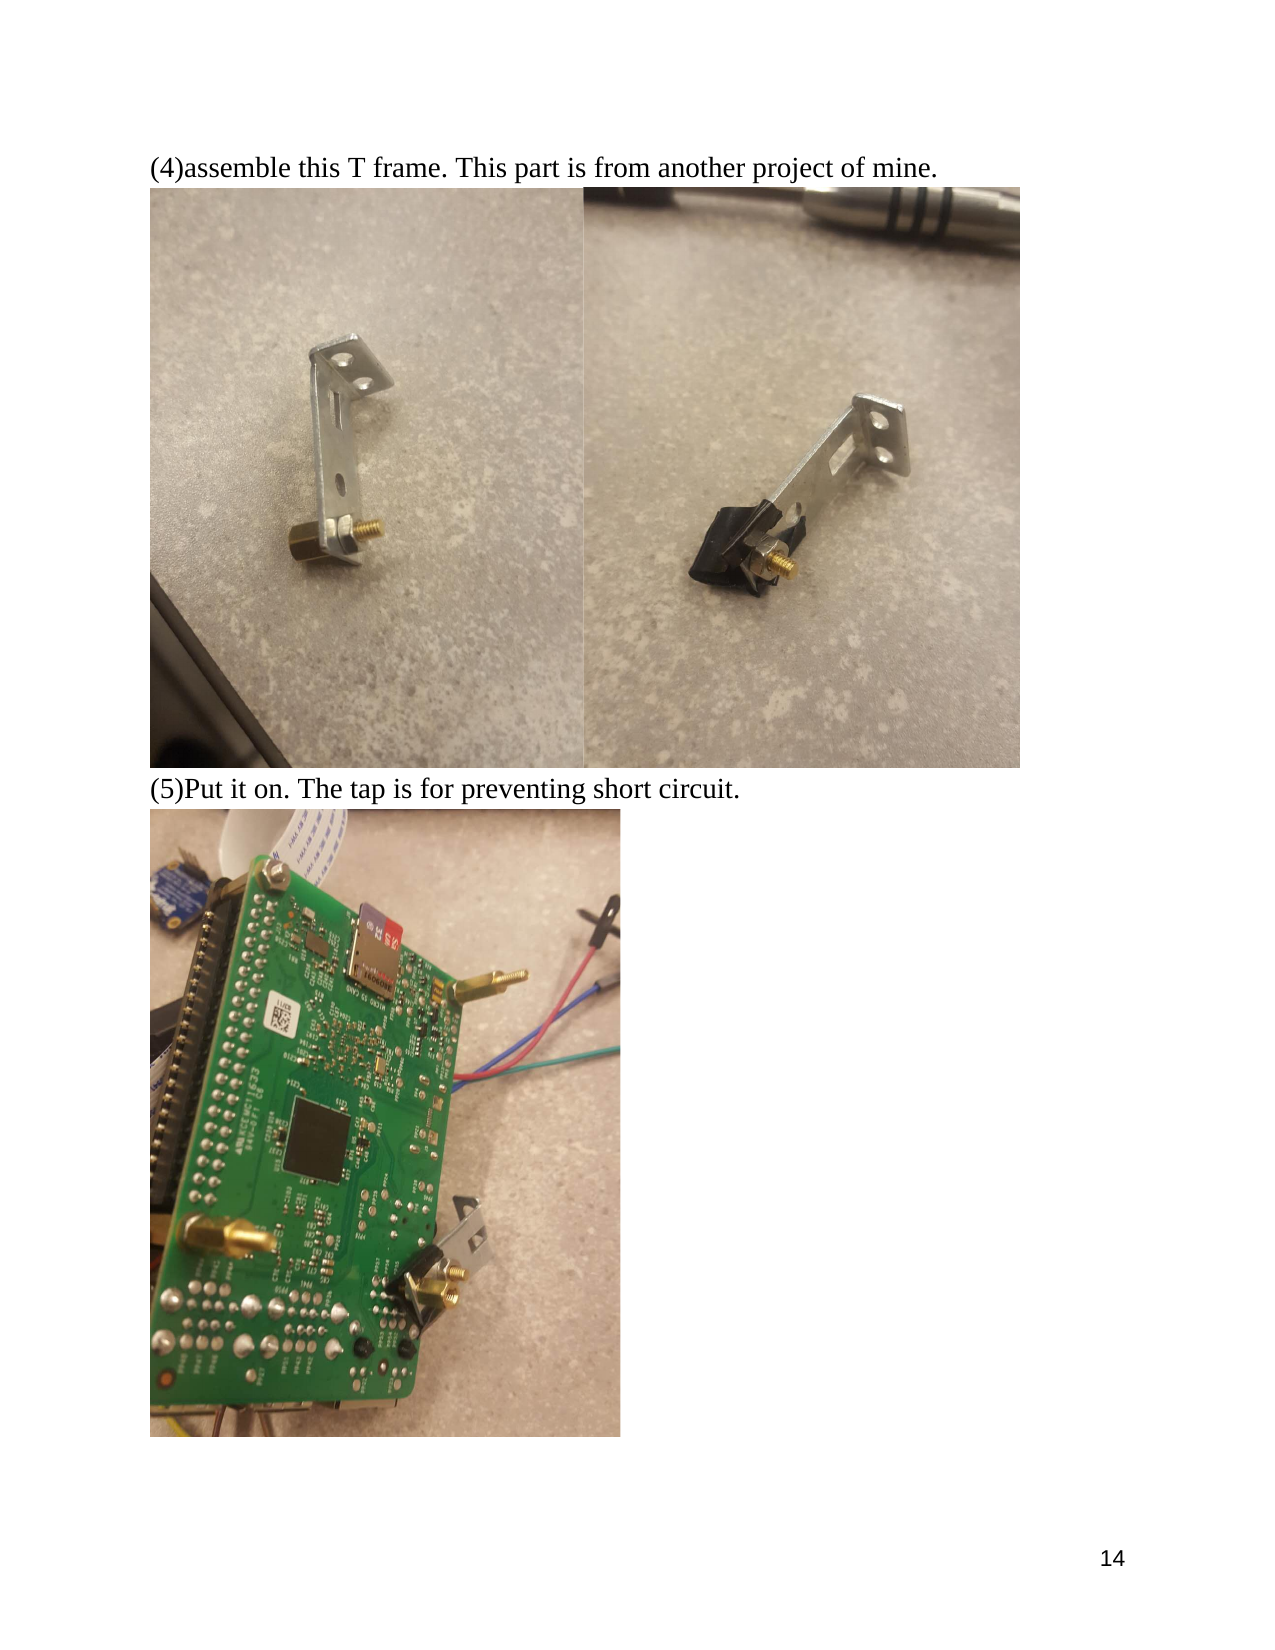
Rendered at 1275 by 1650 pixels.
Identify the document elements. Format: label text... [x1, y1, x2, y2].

picture [150, 187, 1020, 768]
picture [150, 809, 621, 1437]
